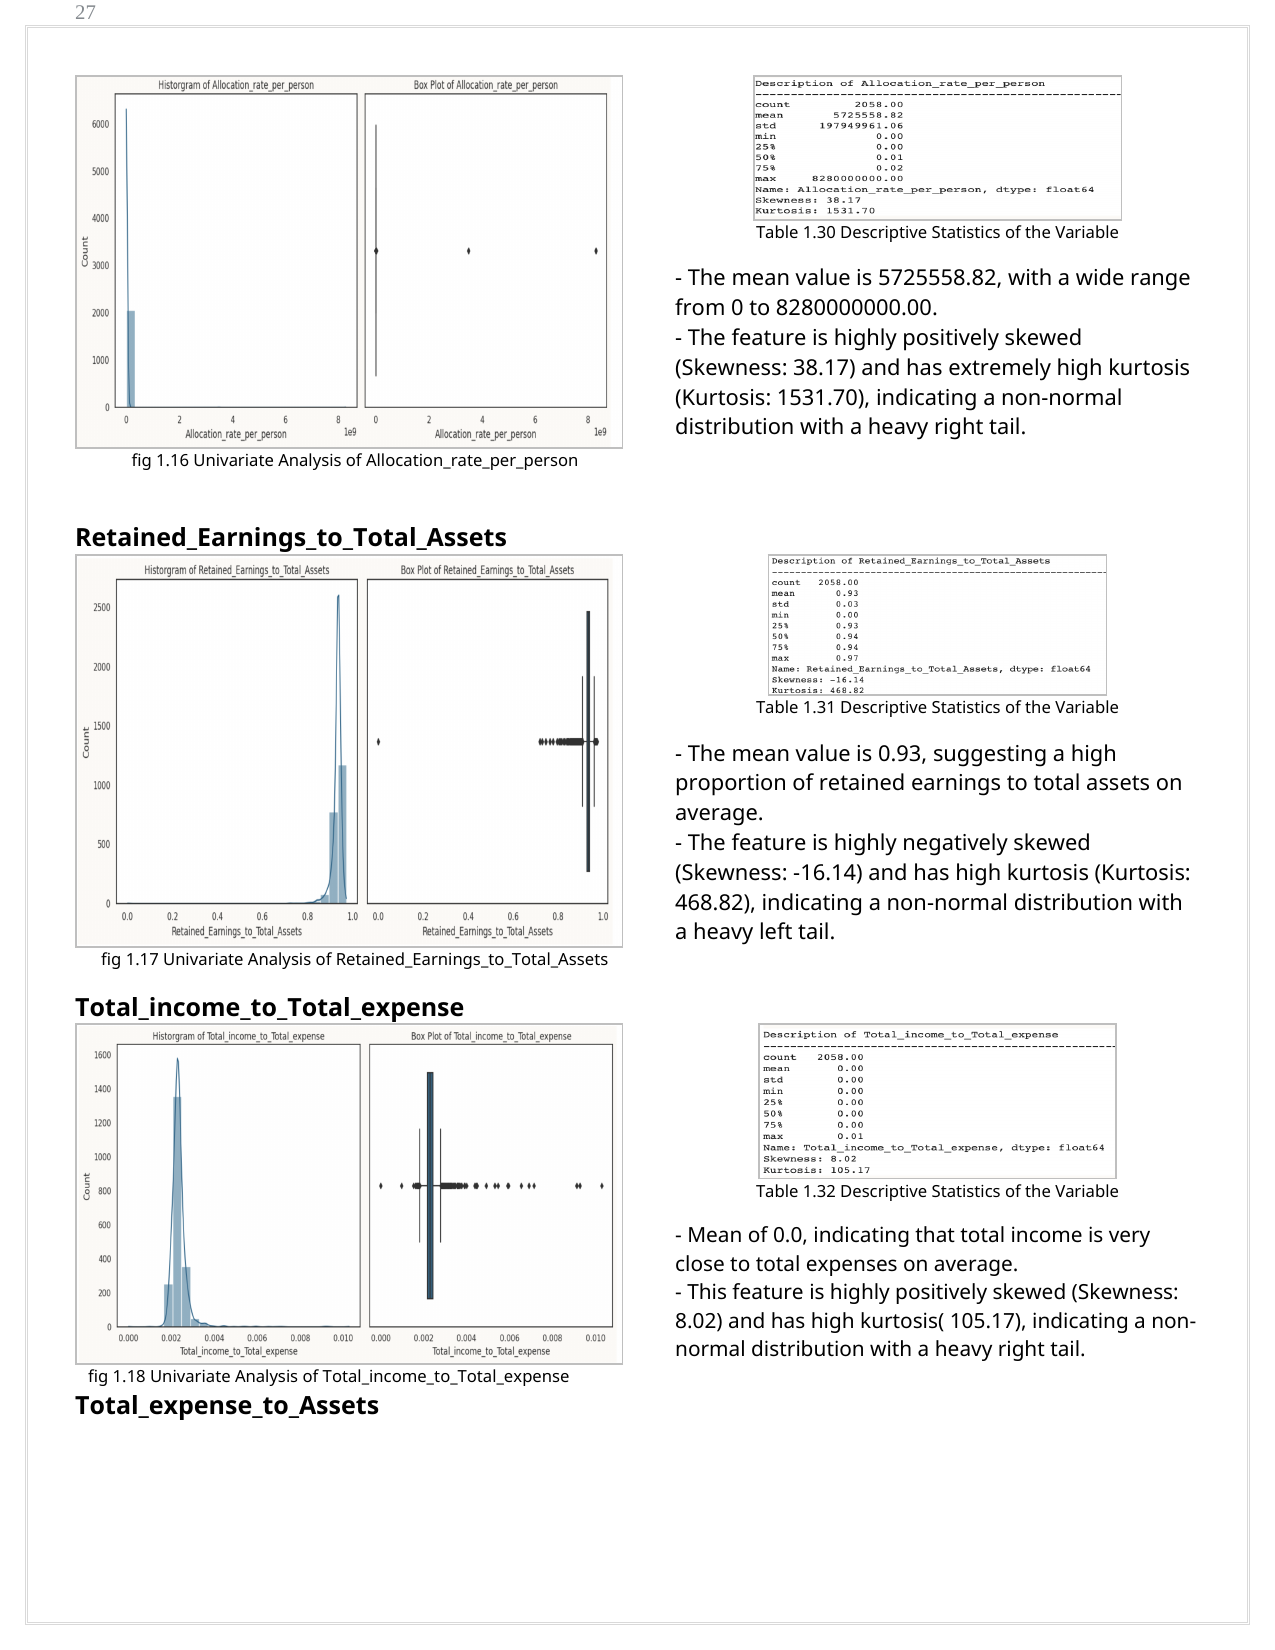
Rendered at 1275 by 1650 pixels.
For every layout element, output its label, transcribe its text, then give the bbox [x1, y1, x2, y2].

text - The feature is highly negatively skewed (Skewness: -16.14) and has high kurtosis (Kurtosis: 468.82), indicating a non-normal distribution with a heavy left tail. [675, 827, 1200, 946]
text - Mean of 0.0, indicating that total income is very close to total expenses on average. [675, 1221, 1200, 1277]
picture [755, 77, 1121, 219]
text fig 1.16 Univariate Analysis of Allocation_rate_per_person [75, 449, 1200, 471]
picture [760, 1025, 1115, 1178]
text - The mean value is 5725558.82, with a wide range from 0 to 8280000000.00. [675, 262, 1200, 322]
picture [77, 1025, 622, 1363]
text - The feature is highly positively skewed (Skewness: 38.17) and has extremely high kurtosis (Kurtosis: 1531.70), indicating a non-normal distribution with a heavy right tail. [675, 322, 1200, 441]
text Table 1.30 Descriptive Statistics of the Variable [675, 221, 1200, 244]
text Table 1.32 Descriptive Statistics of the Variable [675, 1179, 1200, 1202]
text - This feature is highly positively skewed (Skewness: 8.02) and has high kurtosis( 105.17), indicating a non-normal distribution with a heavy right tail. [675, 1277, 1200, 1363]
text Total_income_to_Total_expense [75, 989, 1200, 1023]
picture [77, 77, 622, 447]
text fig 1.18 Univariate Analysis of Total_income_to_Total_expense [75, 1365, 1200, 1387]
text Total_expense_to_Assets [75, 1387, 1200, 1422]
picture [769, 556, 1106, 694]
text fig 1.17 Univariate Analysis of Retained_Earnings_to_Total_Assets [75, 948, 1200, 971]
text Table 1.31 Descriptive Statistics of the Variable [675, 696, 1200, 719]
text Retained_Earnings_to_Total_Assets [75, 520, 1200, 554]
text - The mean value is 0.93, suggesting a high proportion of retained earnings to total assets on average. [675, 737, 1200, 827]
picture [77, 556, 622, 946]
